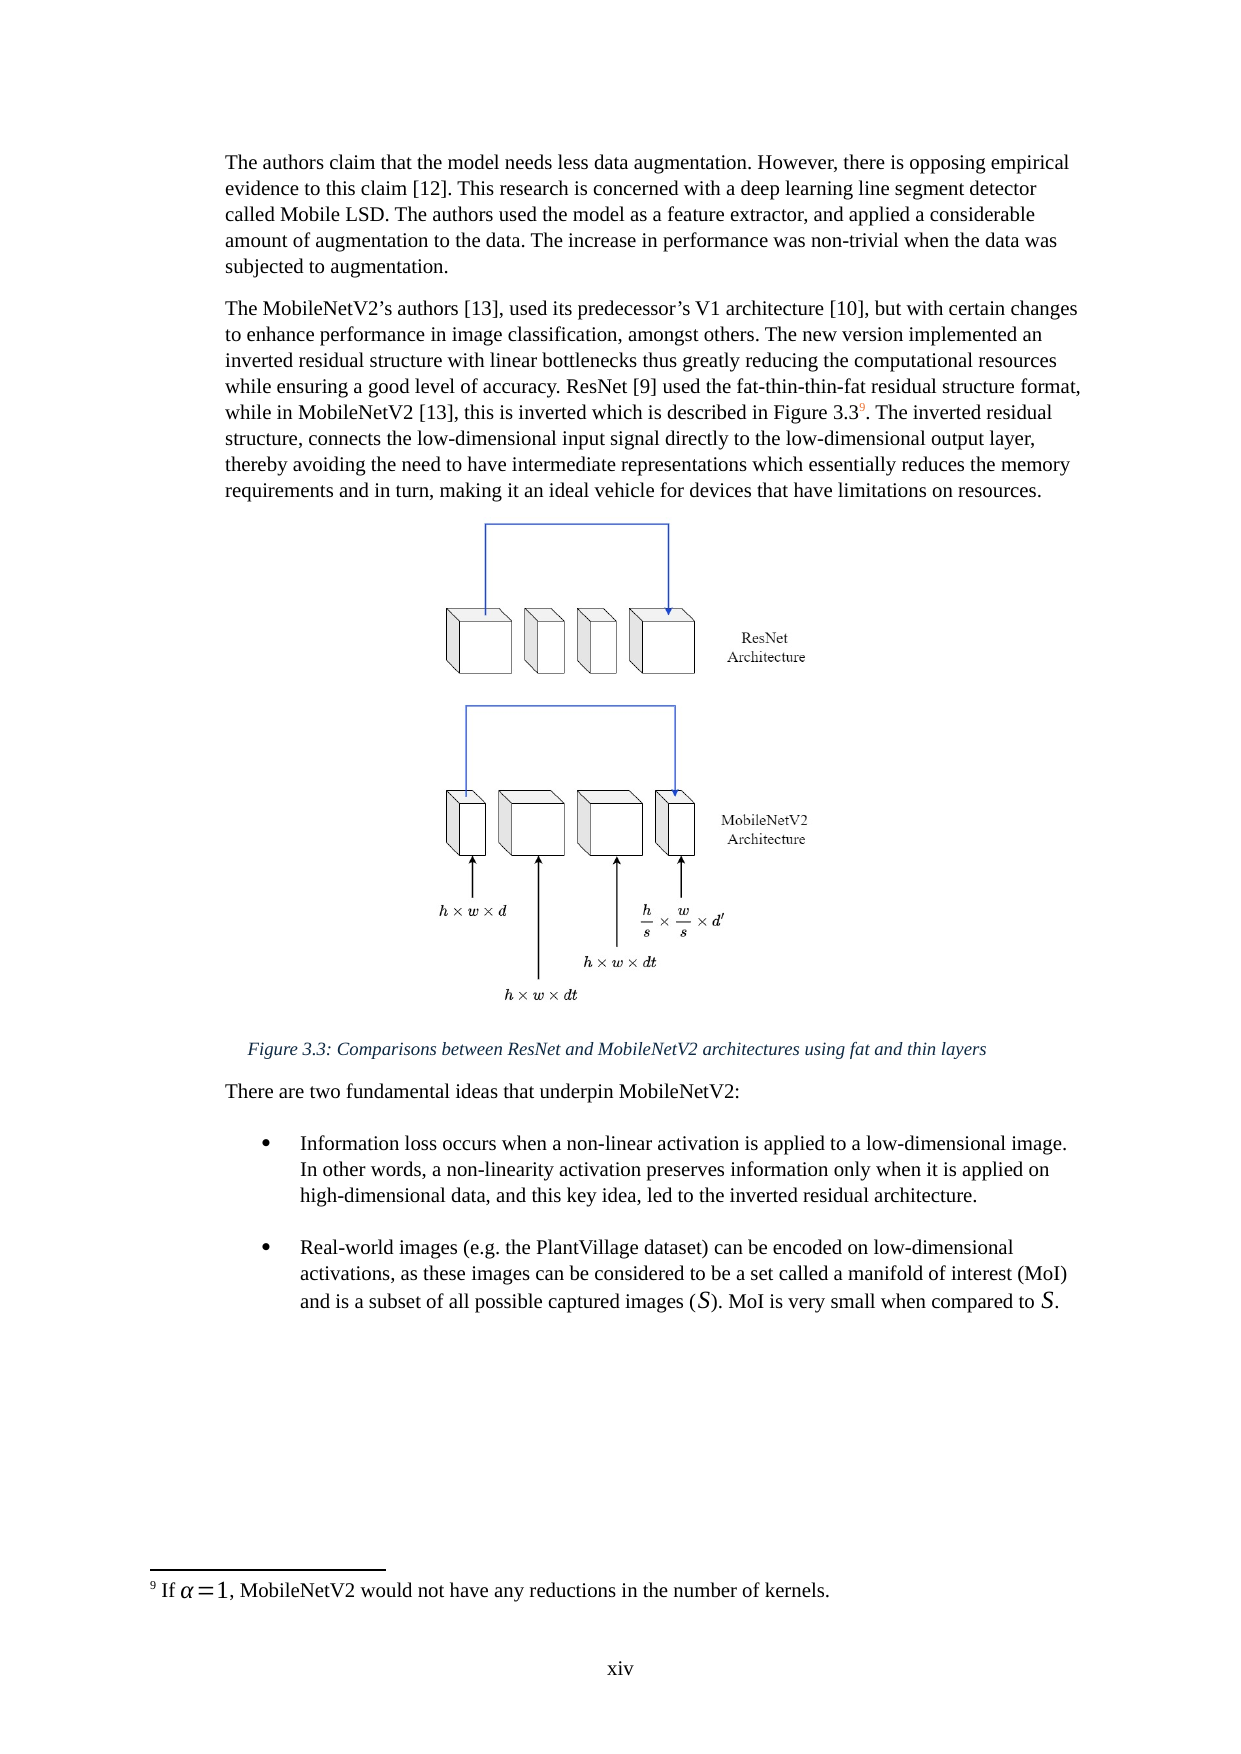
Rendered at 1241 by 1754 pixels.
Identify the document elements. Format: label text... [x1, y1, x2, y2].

picture [389, 517, 852, 1021]
list Information loss occurs when a non-linear activation is applied to a low-dimensional image. In other words, a non-linearity activation preserves information only when it is applied on high-dimensional data, and this key idea, led to the inverted residual architecture. [262, 1131, 1090, 1207]
text The MobileNetV2’s authors [13], used its predecessor’s V1 architecture [10], but with certain changes to enhance performance in image classification, amongst others. The new version implemented an inverted residual structure with linear bottlenecks thus greatly reducing the computational resources while ensuring a good level of accuracy. ResNet [9] used the fat-thin-thin-fat residual structure format, while in MobileNetV2 [13], this is inverted which is described in Figure 3.3. The inverted residual structure, connects the low-dimensional input signal directly to the low-dimensional output layer, thereby avoiding the need to have intermediate representations which essentially reduces the memory requirements and in turn, making it an ideal vehicle for devices that have limitations on resources. [225, 296, 1090, 502]
list The authors claim that the model needs less data augmentation. However, there is opposing empirical evidence to this claim [12]. This research is concerned with a deep learning line segment detector called Mobile LSD. The authors used the model as a feature extractor, and applied a considerable amount of augmentation to the data. The increase in performance was non-trivial when the data was subjected to augmentation. [225, 150, 1090, 278]
list Real-world images (e.g. the PlantVillage dataset) can be encoded on low-dimensional activations, as these images can be considered to be a set called a manifold of interest (MoI) and is a subset of all possible captured images (). MoI is very small when compared to . [262, 1235, 1090, 1314]
